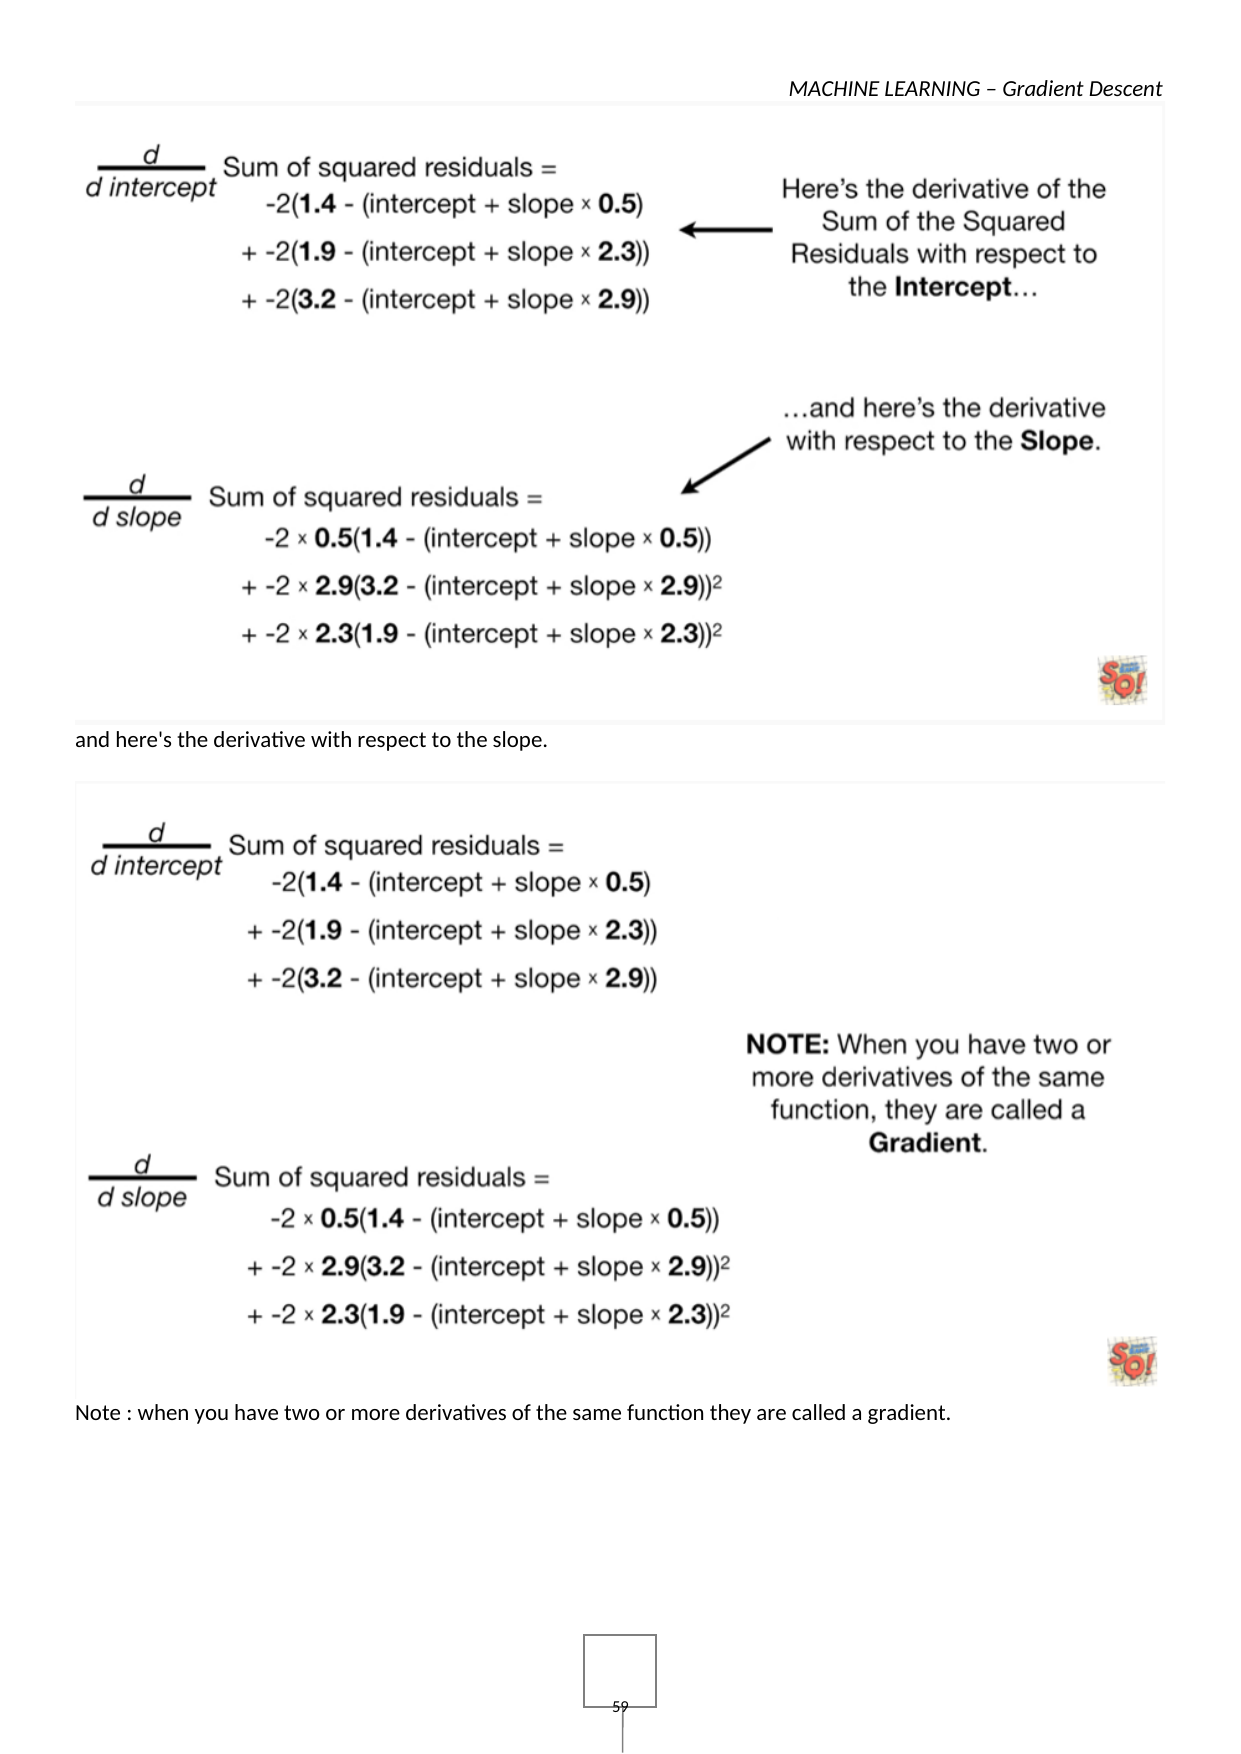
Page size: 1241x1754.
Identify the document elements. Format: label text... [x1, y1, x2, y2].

text Note : when you have two or more derivatives of the same function they are called a gradient. [75, 1399, 1165, 1426]
picture [75, 781, 1166, 1399]
text and here's the derivative with respect to the slope. [75, 725, 1165, 753]
picture [75, 101, 1166, 725]
